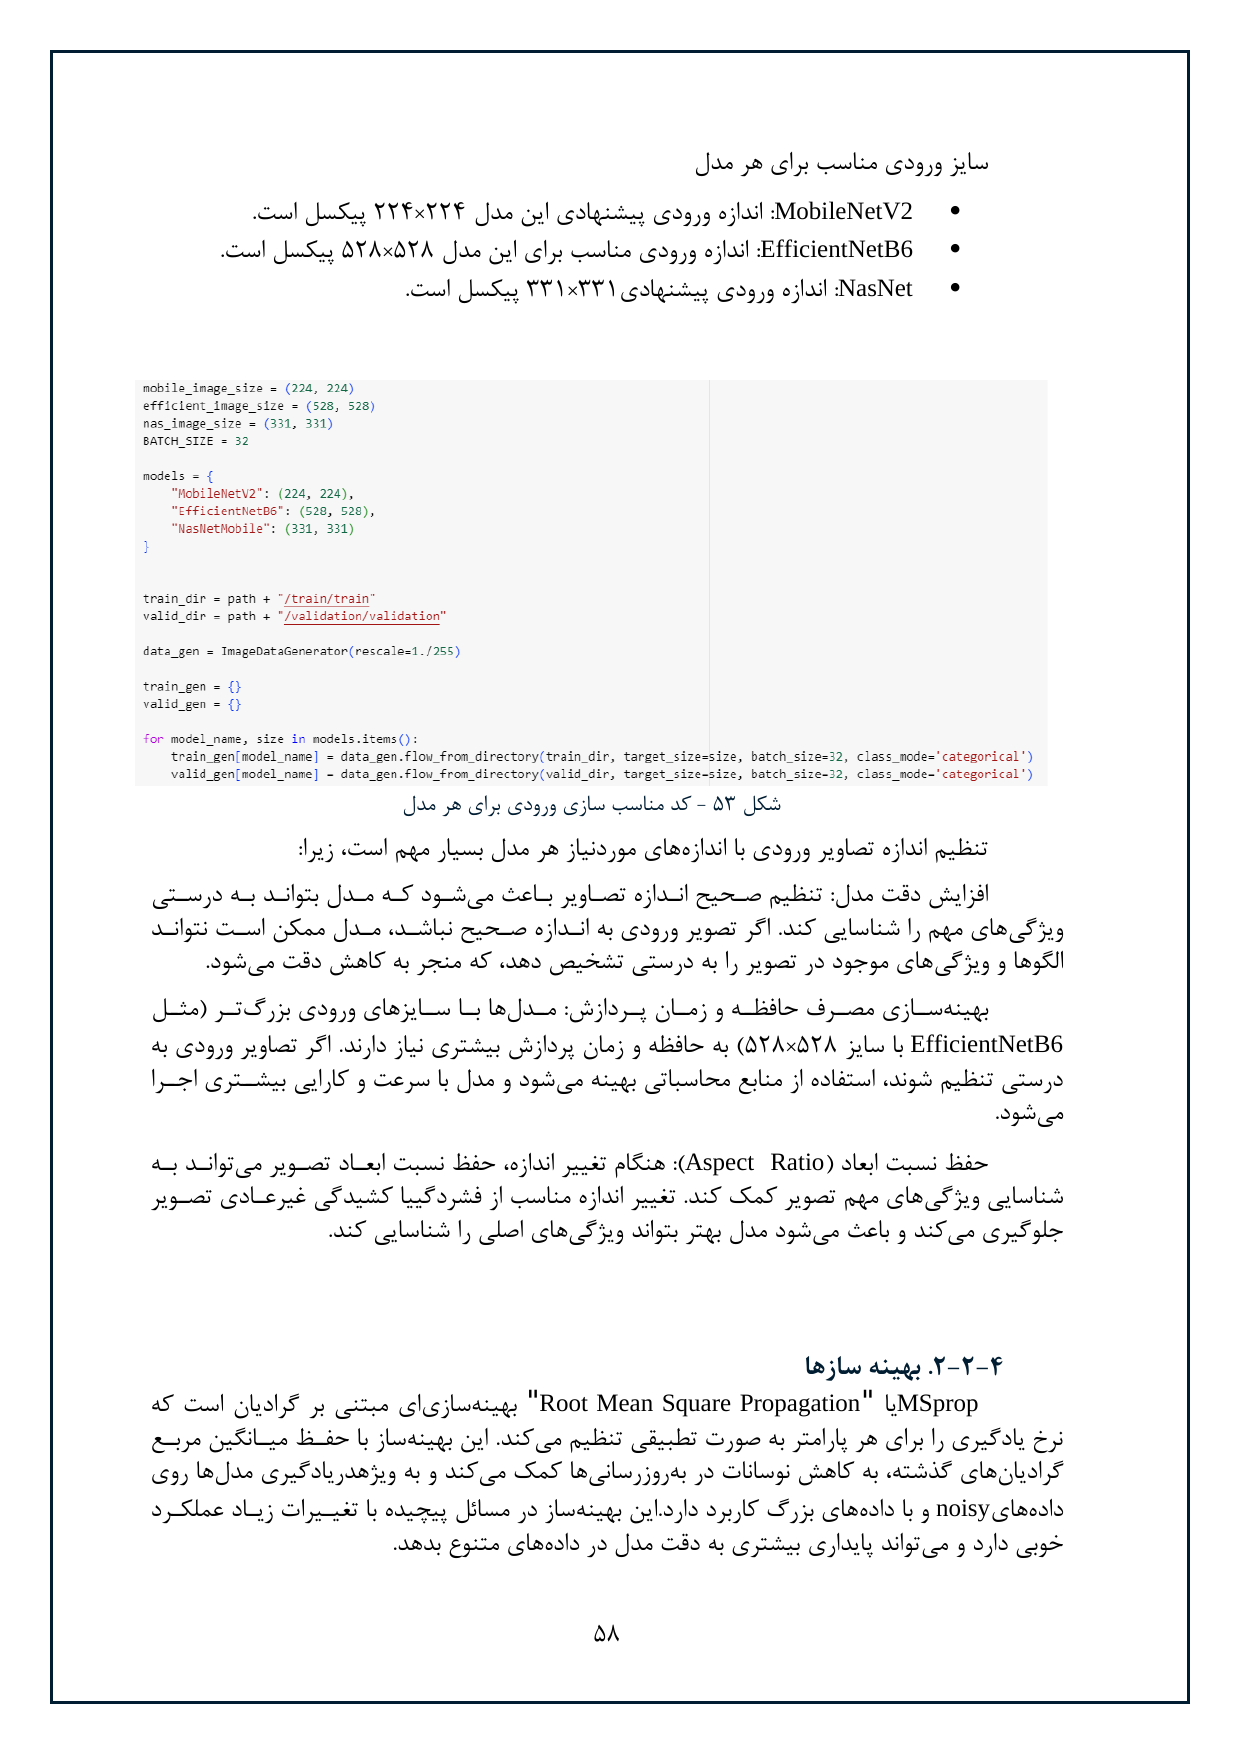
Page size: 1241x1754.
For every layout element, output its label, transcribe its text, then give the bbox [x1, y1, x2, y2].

list NasNet: اندازه ورودی پیشنهادی331×331 پیکسل است. [150, 273, 951, 306]
list MobileNetV2: اندازه ورودی پیشنهادی این مدل 224×224 پیکسل است. [150, 196, 951, 229]
subtitle 2-2-4. بهینه سازها [150, 1355, 1063, 1384]
text حفظ نسبت ابعاد (Aspect Ratio): هنگام تغییر اندازه، حفظ نسبت ابعاد تصویر می‌تواند به شناسایی ویژگی‌های مهم تصویر کمک کند. تغییر اندازه مناسب از فشردگییا کشیدگی غیرعادی تصویر جلوگیری می‌کند و باعث می‌شود مدل بهتر بتواند ویژگی‌های اصلی را شناسایی کند. [150, 1147, 1063, 1247]
list EfficientNetB6: اندازه ورودی مناسب برای این مدل 528×528 پیکسل است. [150, 234, 951, 268]
text MSpropیا "Root Mean Square Propagation" بهینه‌سازی‌ای مبتنی بر گرادیان است که نرخ یادگیری را برای هر پارامتر به صورت تطبیقی تنظیم می‌کند. این بهینه‌ساز با حفظ میانگین مربع گرادیان‌های گذشته، به کاهش نوسانات در به‌روزرسانی‌ها کمک می‌کند و به ویژهدریادگیری مدل‌ها روی داده‌هایnoisy و با داده‌های بزرگ کاربرد دارد.این بهینه‌ساز در مسائل پیچیده با تغییرات زیاد عملکرد خوبی دارد و می‌تواند پایداری بیشتری به دقت مدل در داده‌های متنوع بدهد. [150, 1388, 1063, 1560]
picture [135, 380, 1048, 786]
text بهینه‌سازی مصرف حافظه و زمان پردازش: مدل‌ها با سایزهای ورودی بزرگ‌تر (مثل EfficientNetB6 با سایز 528×528) به حافظه و زمان پردازش بیشتری نیاز دارند. اگر تصاویر ورودی به درستی تنظیم شوند، استفاده از منابع محاسباتی بهینه می‌شود و مدل با سرعت و کارایی بیشتری اجرا می‌شود. [150, 996, 1063, 1130]
text افزایش دقت مدل: تنظیم صحیح اندازه تصاویر باعث می‌شود که مدل بتواند به درستی ویژگی‌های مهم را شناسایی کند. اگر تصویر ورودی به اندازه صحیح نباشد، مدل ممکن است نتواند الگوها و ویژگی‌های موجود در تصویر را به درستی تشخیص دهد، که منجر به کاهش دقت می‌شود. [150, 883, 1063, 979]
text سایز ورودی مناسب برای هر مدل [150, 150, 1063, 179]
